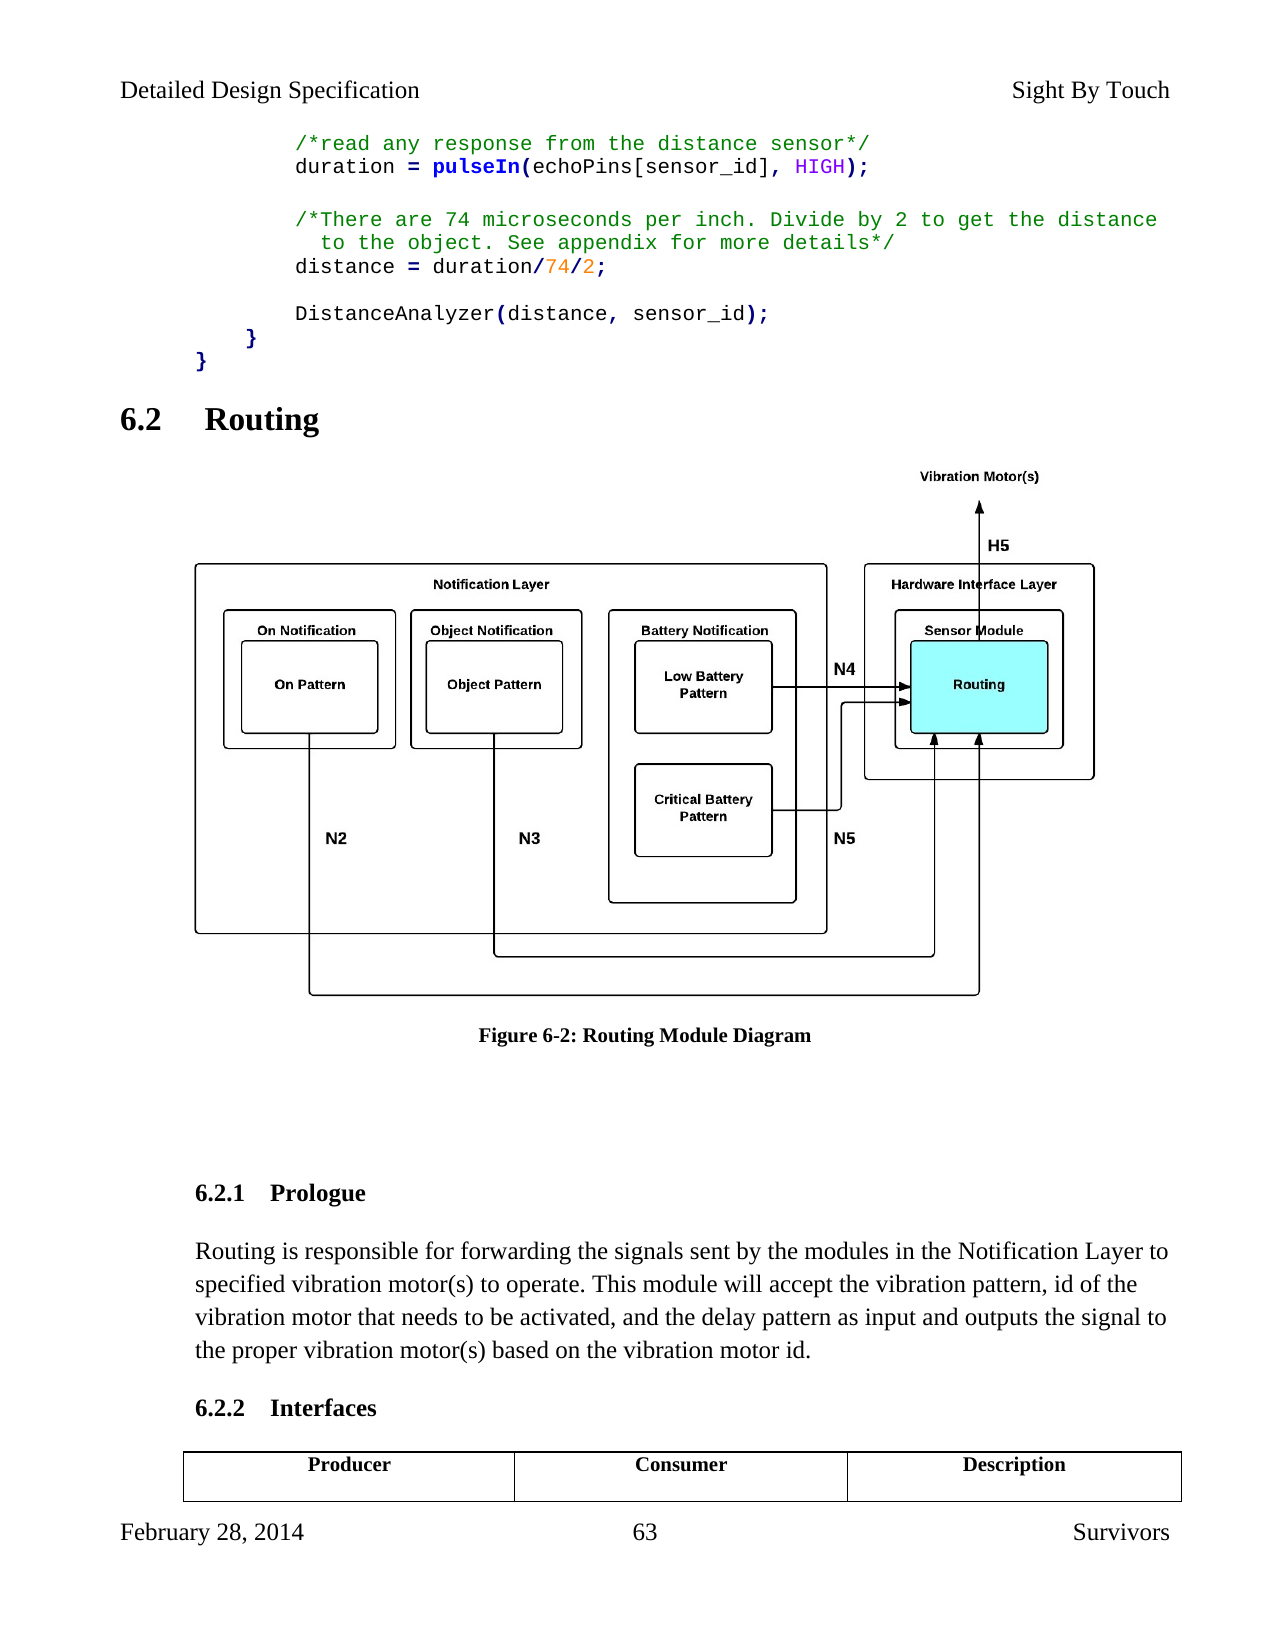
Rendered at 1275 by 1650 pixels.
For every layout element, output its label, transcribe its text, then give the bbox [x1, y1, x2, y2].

text /*There are 74 microseconds per inch. Divide by 2 to get the distance to the object. See appendix for more details*/ [195, 208, 1170, 256]
text /*read any response from the distance sensor*/ [195, 132, 1170, 156]
table_header Description [848, 1453, 1181, 1501]
table_header Producer [184, 1453, 514, 1501]
text } [195, 350, 1170, 374]
subtitle 6.2.2 Interfaces [195, 1393, 1170, 1422]
table_header Consumer [515, 1453, 847, 1501]
text DistanceAnalyzer(distance, sensor_id); [120, 303, 1170, 327]
subtitle 6.2.1 Prologue [195, 1178, 1170, 1207]
text } [195, 327, 1170, 350]
text Routing is responsible for forwarding the signals sent by the modules in the Notification Layer to specified vibration motor(s) to operate. This module will accept the vibration pattern, id of the vibration motor that needs to be activated, and the delay pattern as input and outputs the signal to the proper vibration motor(s) based on the vibration motor id. [195, 1236, 1170, 1364]
text Figure 6-2: Routing Module Diagram [120, 1023, 1170, 1047]
picture [188, 468, 1102, 1003]
subtitle 6.2 Routing [120, 399, 1170, 437]
text duration = pulseIn(echoPins[sensor_id], HIGH); [195, 156, 1170, 180]
text distance = duration/74/2; [195, 256, 1170, 279]
